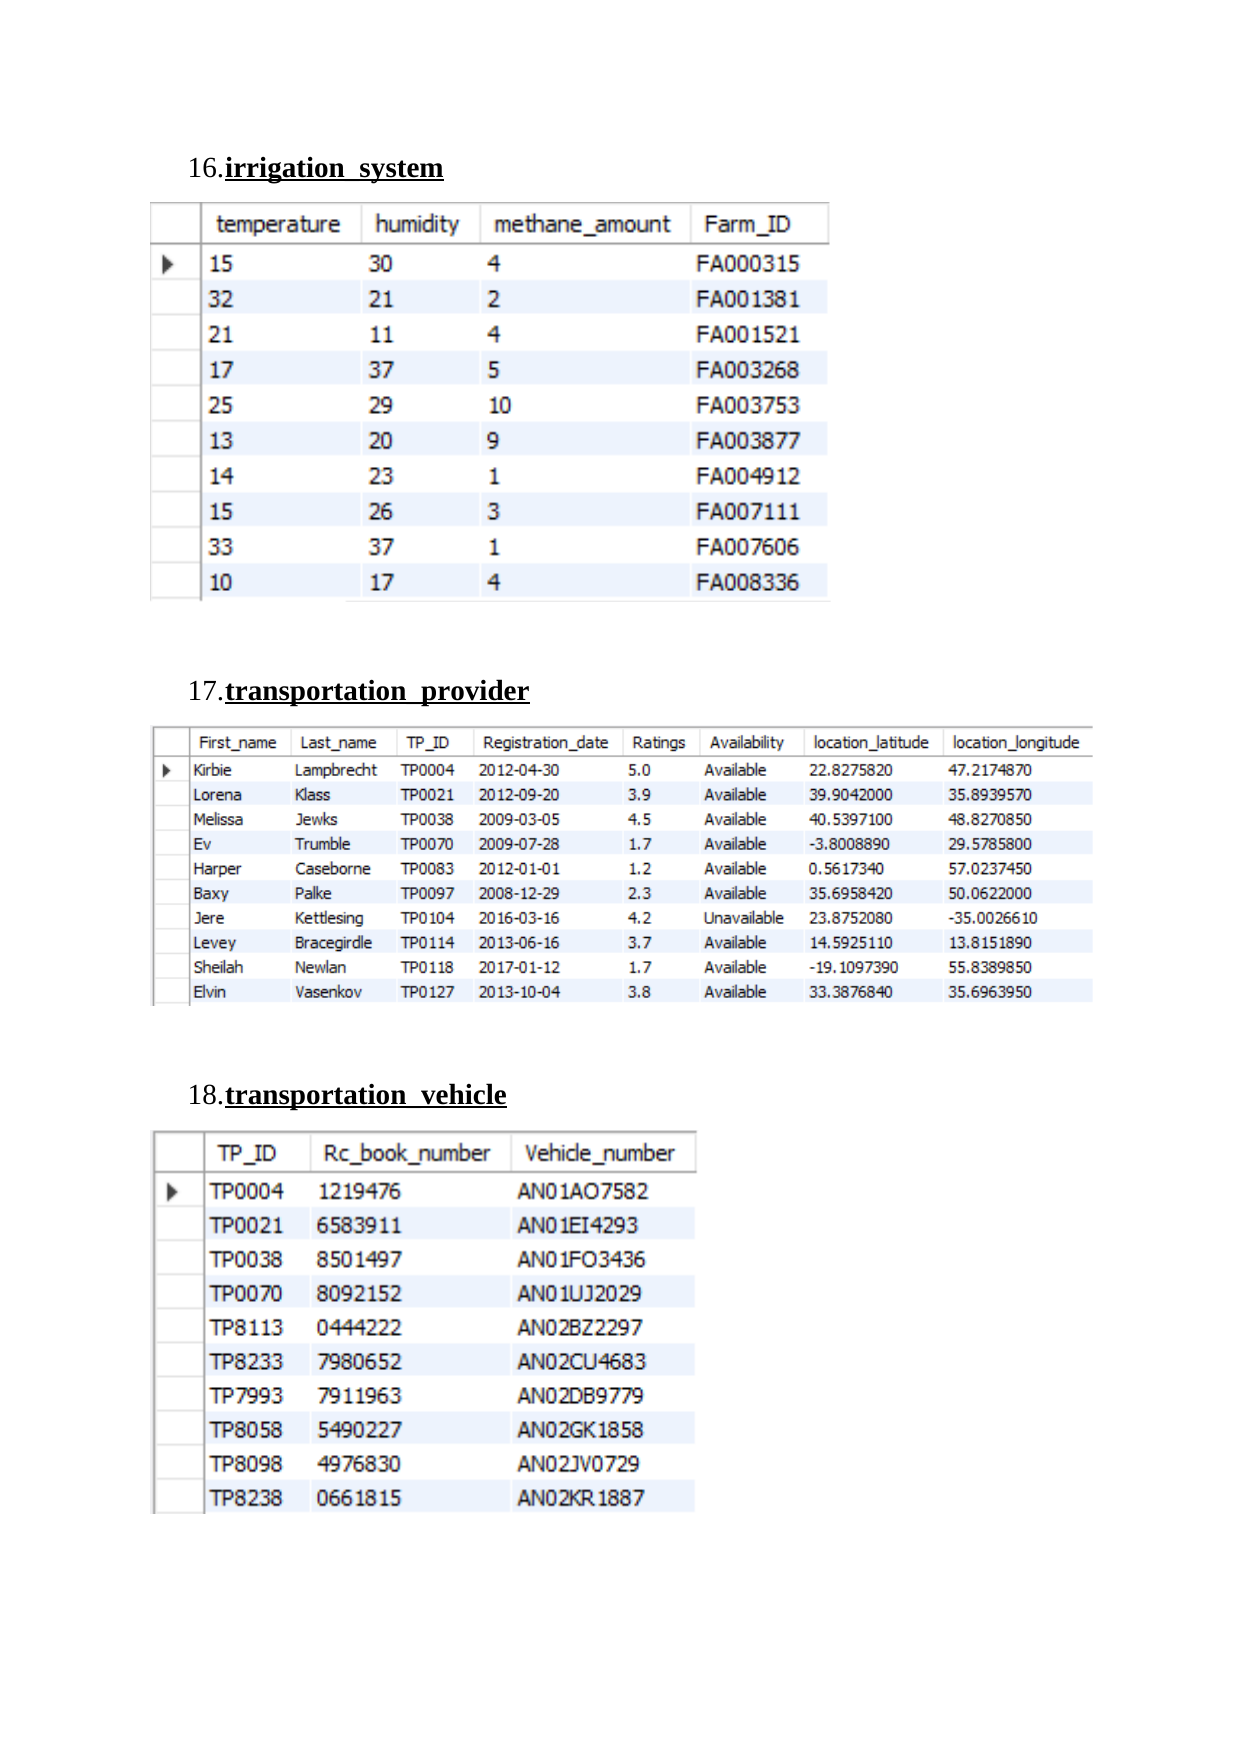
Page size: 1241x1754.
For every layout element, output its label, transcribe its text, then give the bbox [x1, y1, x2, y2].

picture [150, 202, 831, 602]
list transportation_provider [187, 673, 1090, 707]
list transportation_vehicle [187, 1077, 1090, 1111]
picture [150, 725, 1093, 1006]
picture [150, 1130, 699, 1514]
list irrigation_system [187, 150, 1090, 183]
